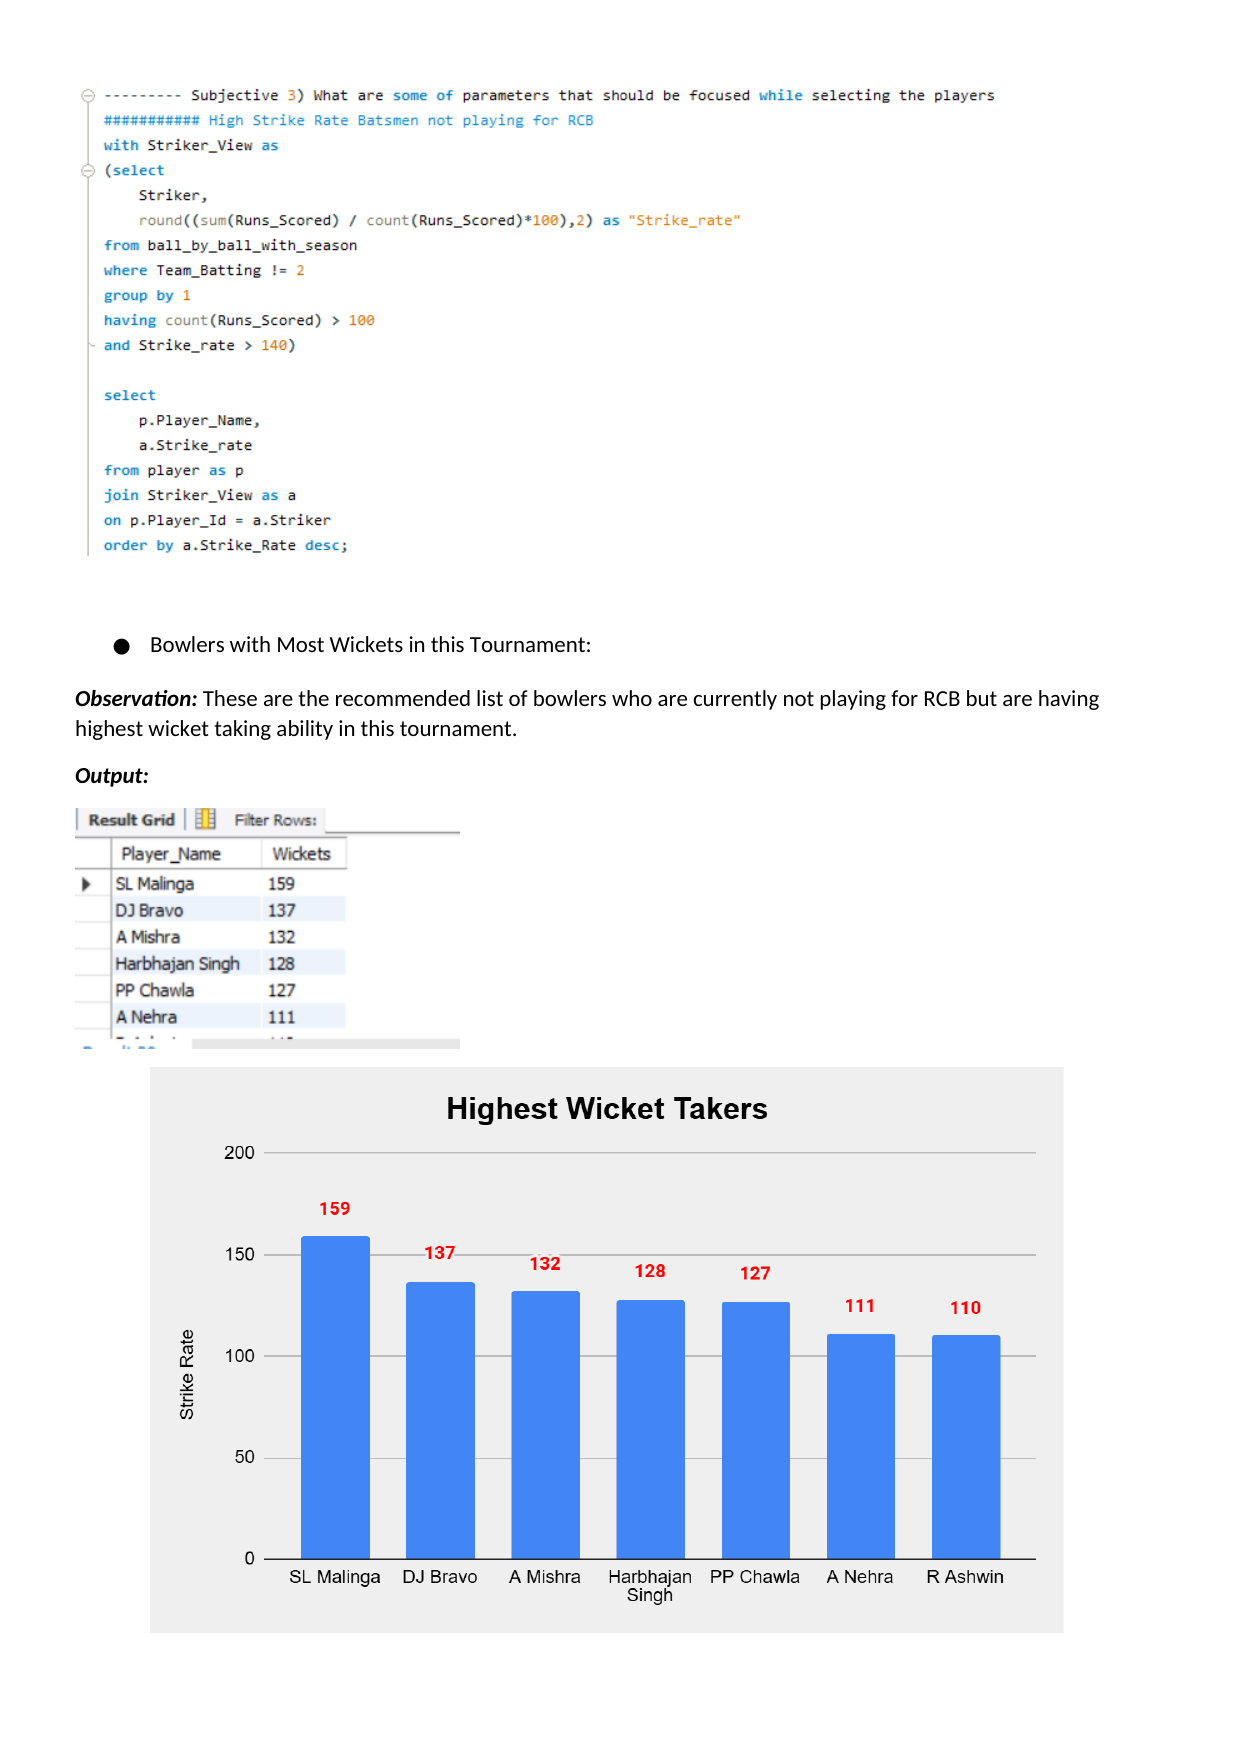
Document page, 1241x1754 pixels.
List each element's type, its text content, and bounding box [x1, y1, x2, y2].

list Bowlers with Most Wickets in this Tournament: [112, 621, 1165, 664]
text Observation: These are the recommended list of bowlers who are currently not playing for RCB but are having highest wicket taking ability in this tournament. [75, 684, 1165, 742]
picture [75, 808, 461, 1049]
picture [150, 1067, 1064, 1633]
text Output: [75, 761, 1165, 789]
picture [75, 75, 1166, 556]
